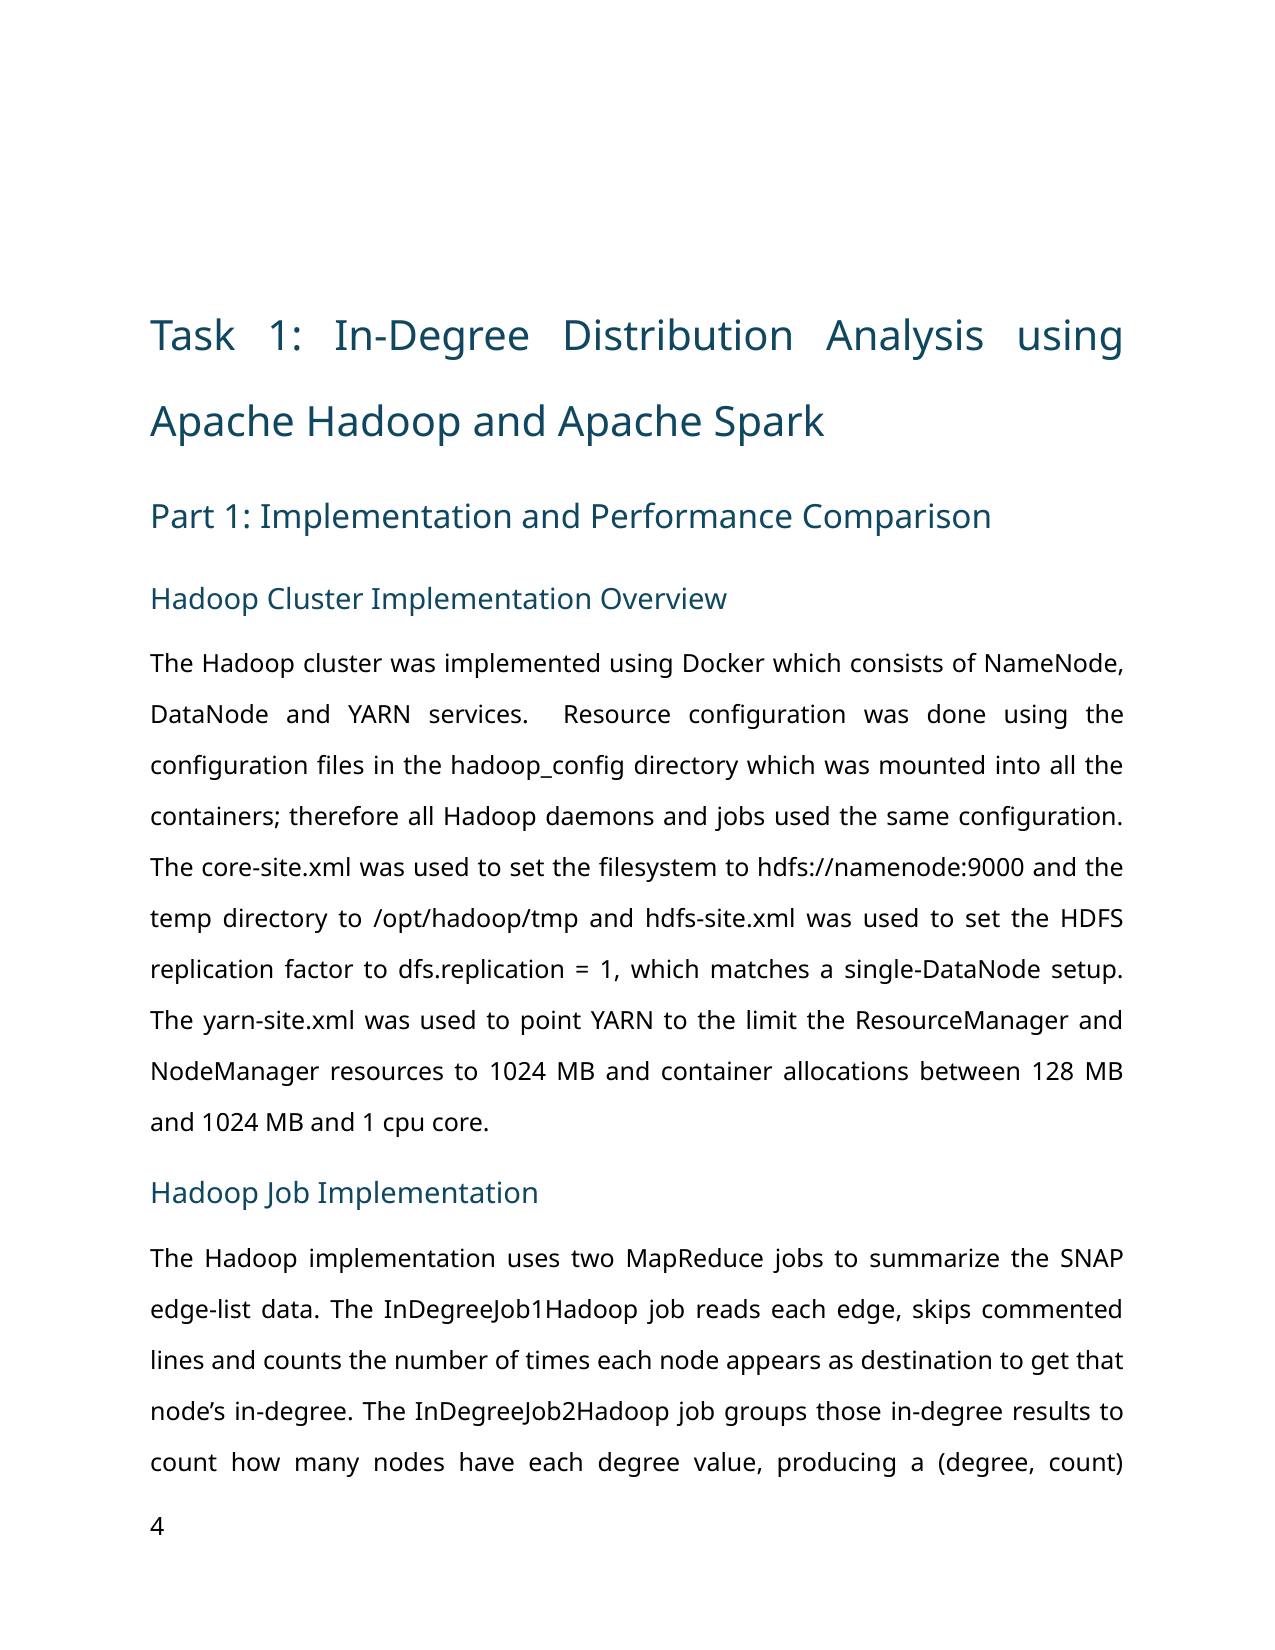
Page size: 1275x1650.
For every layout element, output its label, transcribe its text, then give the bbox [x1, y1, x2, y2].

subtitle Part 1: Implementation and Performance Comparison [150, 493, 1125, 538]
subtitle Hadoop Cluster Implementation Overview [150, 578, 1125, 618]
text The Hadoop cluster was implemented using Docker which consists of NameNode, DataNode and YARN services. Resource configuration was done using the configuration files in the hadoop_config directory which was mounted into all the containers; therefore all Hadoop daemons and jobs used the same configuration. The core-site.xml was used to set the filesystem to hdfs://namenode:9000 and the temp directory to /opt/hadoop/tmp and hdfs-site.xml was used to set the HDFS replication factor to dfs.replication = 1, which matches a single-DataNode setup. The yarn-site.xml was used to point YARN to the limit the ResourceManager and NodeManager resources to 1024 MB and container allocations between 128 MB and 1024 MB and 1 cpu core. [150, 646, 1125, 1139]
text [150, 1241, 1125, 1479]
subtitle Hadoop Job Implementation [150, 1173, 1125, 1212]
subtitle Task 1: In-Degree Distribution Analysis using Apache Hadoop and Apache Spark [150, 306, 1125, 448]
